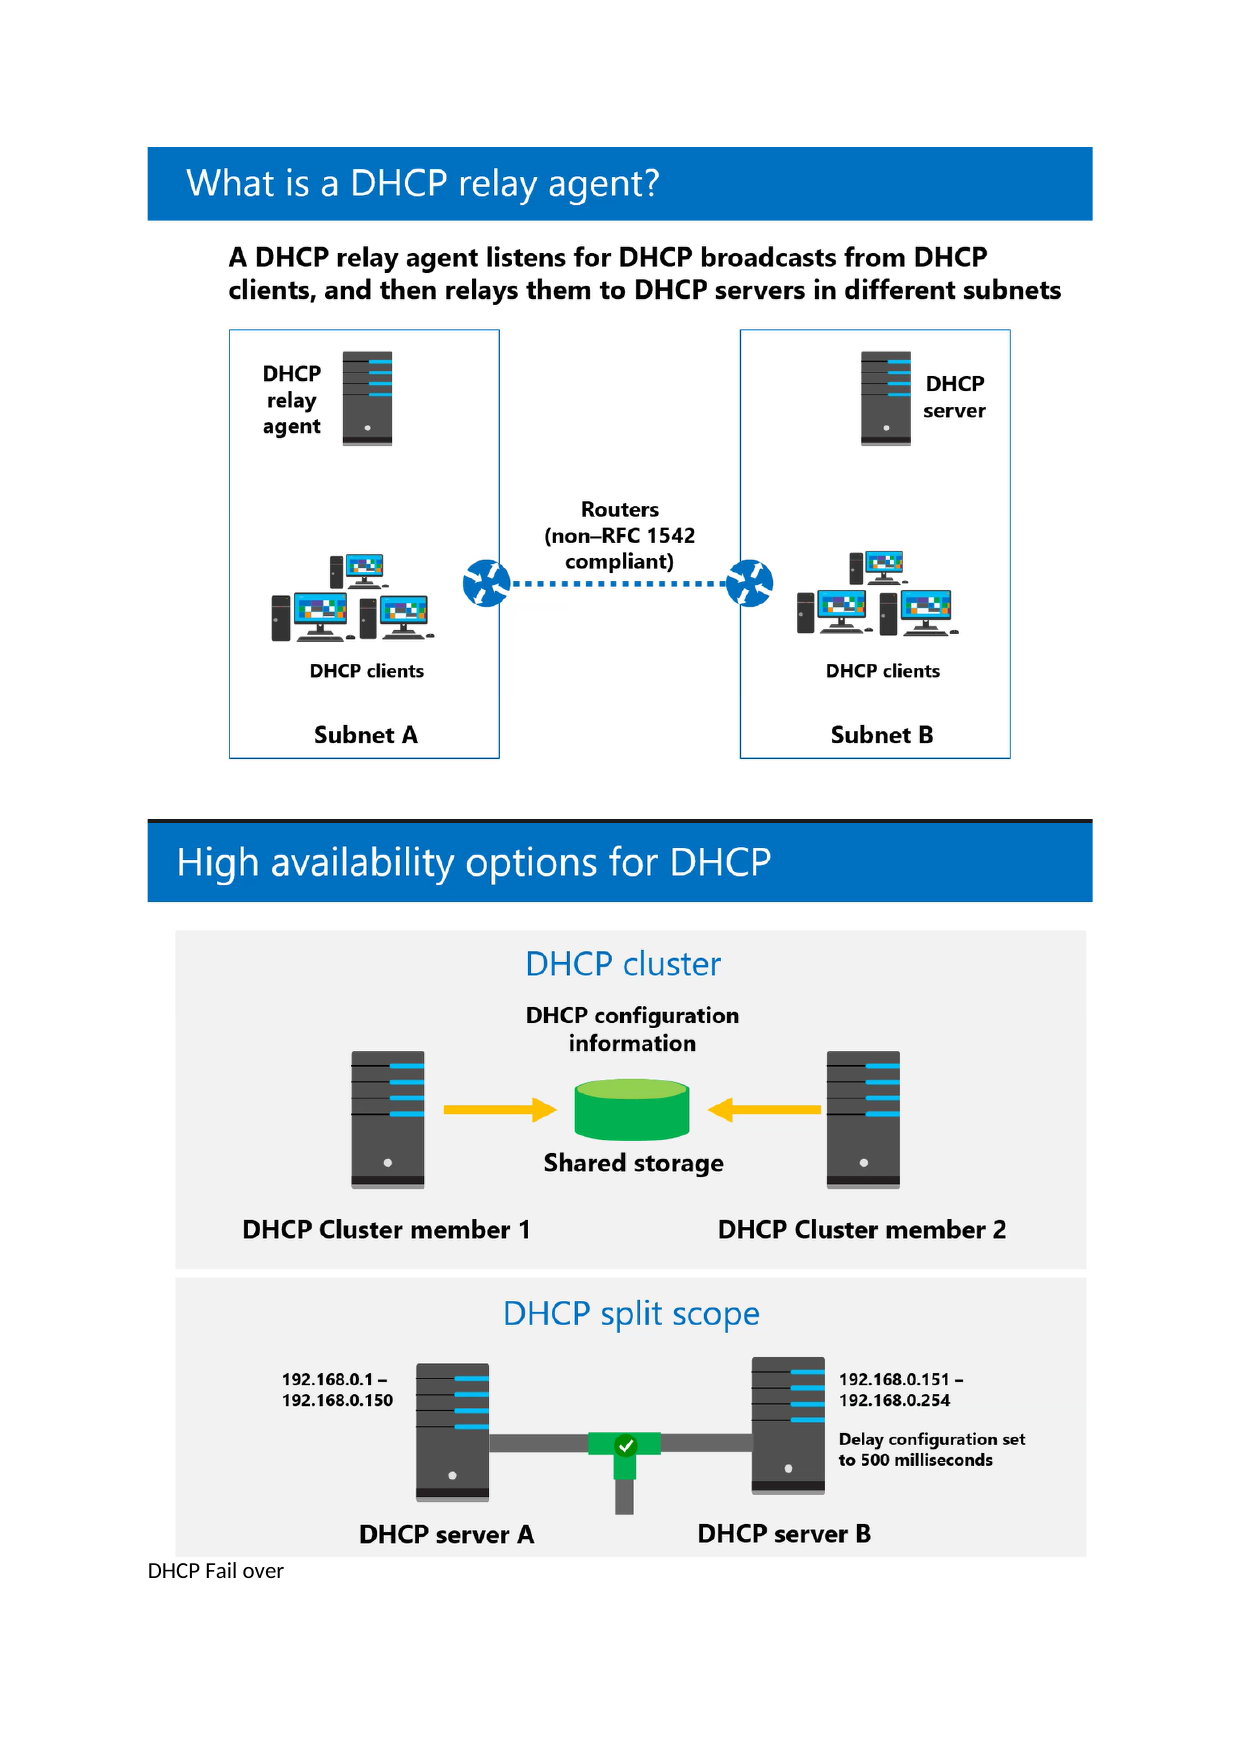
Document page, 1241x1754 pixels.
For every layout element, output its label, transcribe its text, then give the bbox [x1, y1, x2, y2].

text DHCP Fail over [148, 1557, 1093, 1584]
picture [147, 147, 1093, 764]
picture [147, 819, 1093, 1557]
